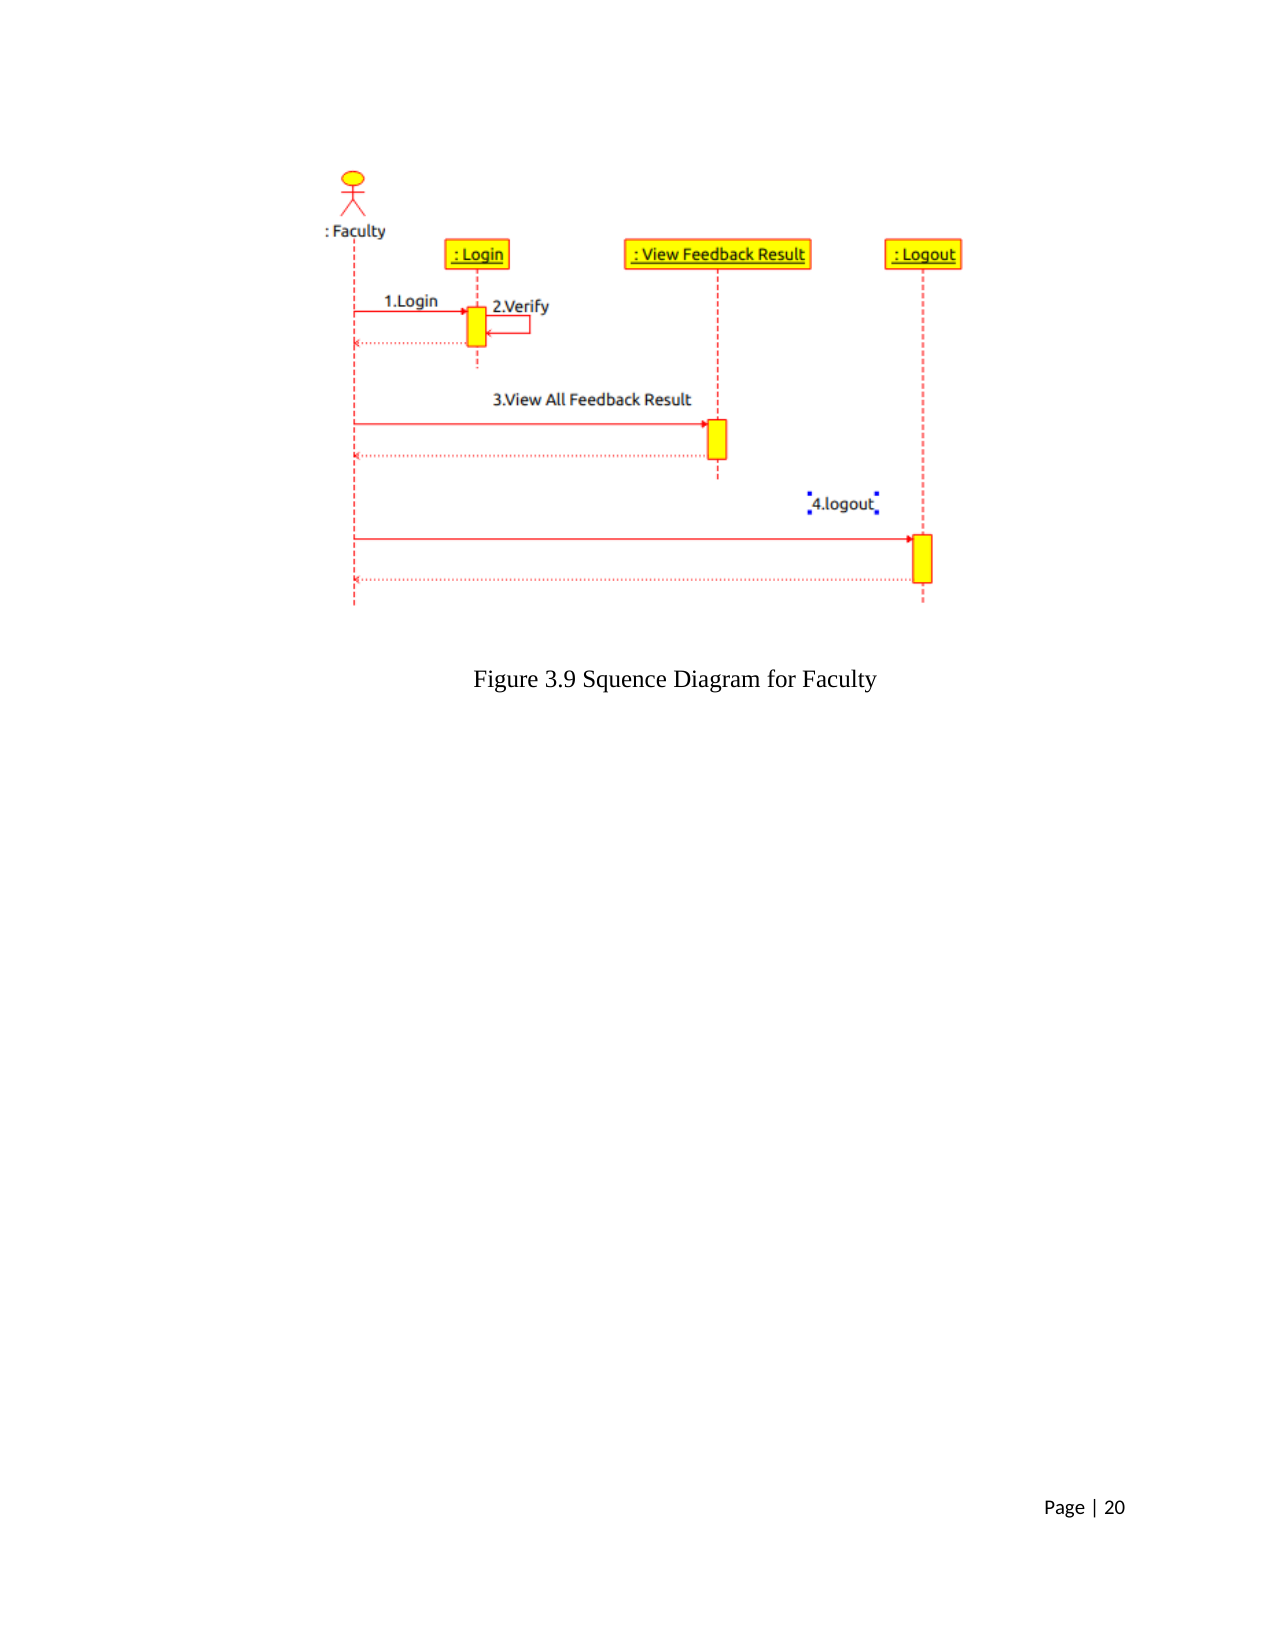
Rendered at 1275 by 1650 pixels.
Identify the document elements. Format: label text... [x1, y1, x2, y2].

text Figure 3.9 Squence Diagram for Faculty [225, 664, 1125, 693]
picture [296, 156, 1000, 655]
